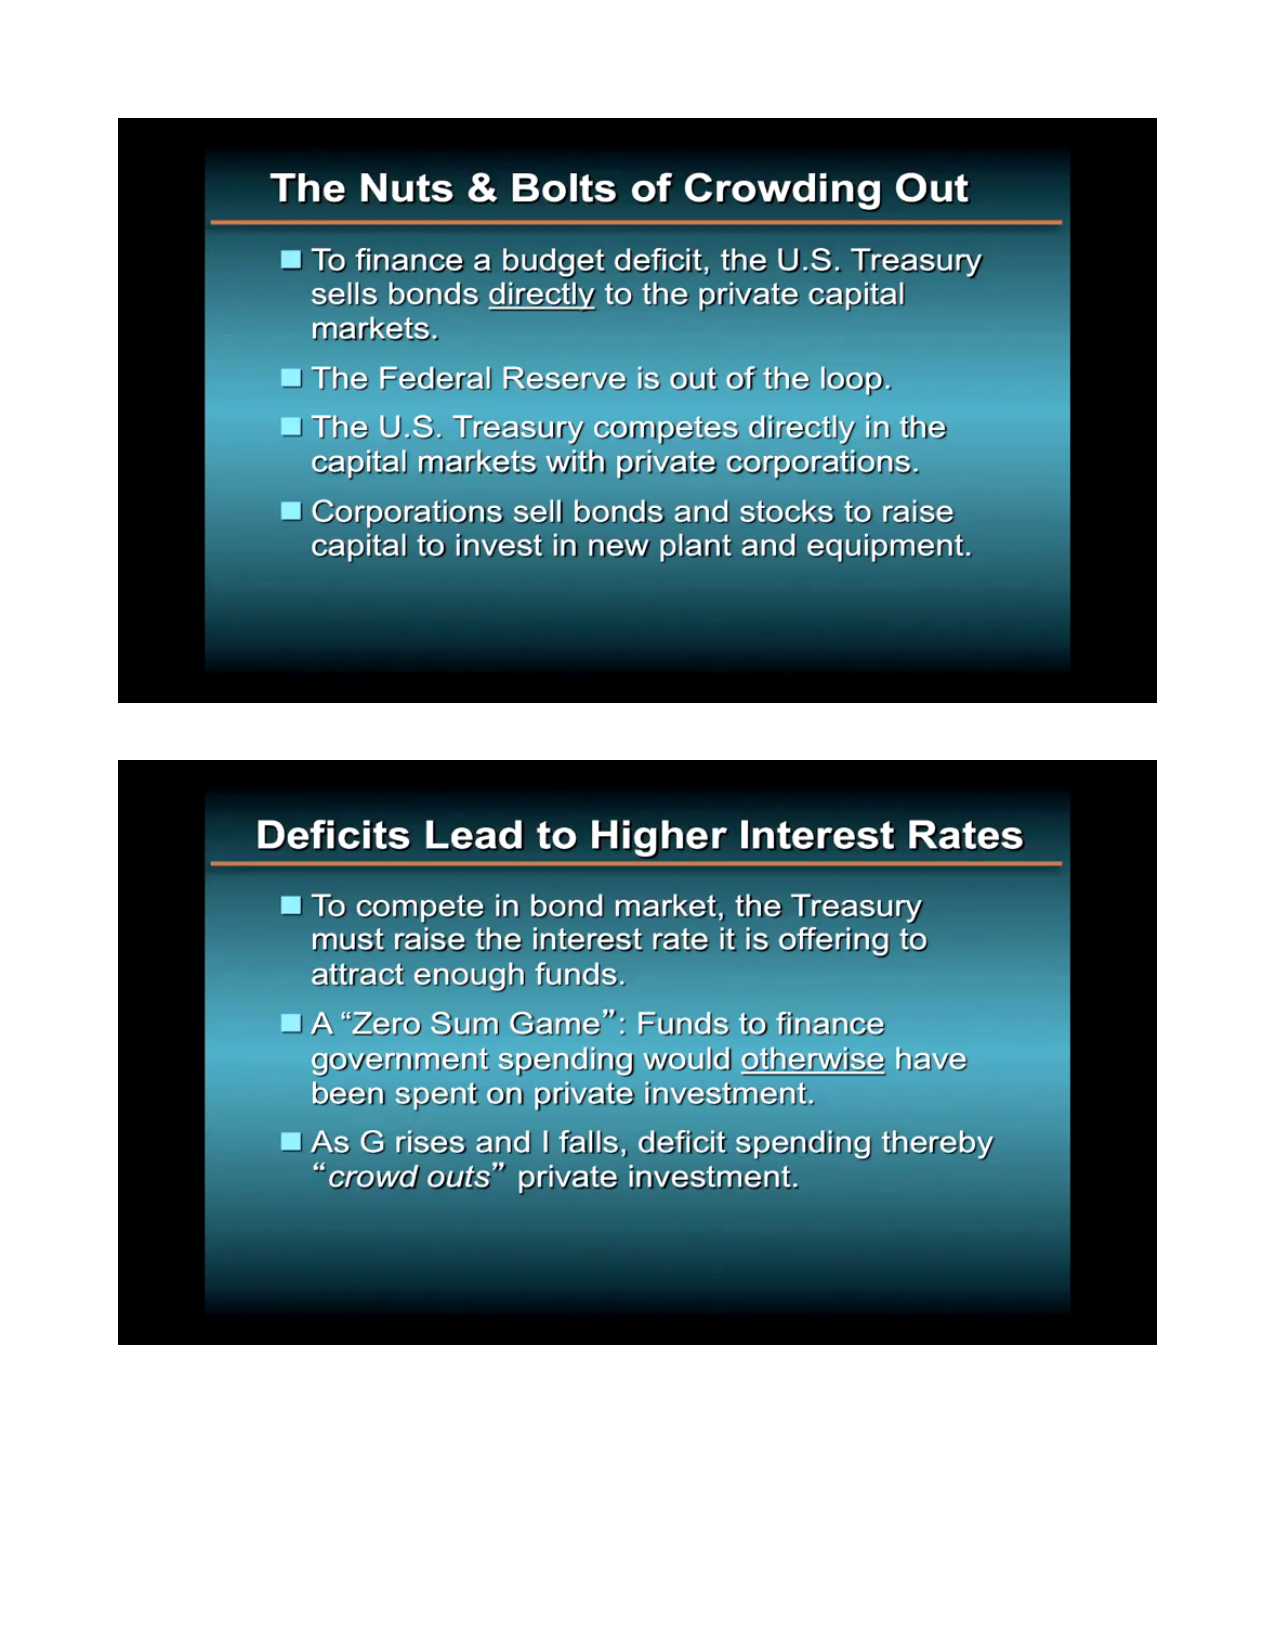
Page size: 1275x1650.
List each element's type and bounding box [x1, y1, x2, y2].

picture [118, 760, 1157, 1345]
picture [118, 118, 1157, 703]
